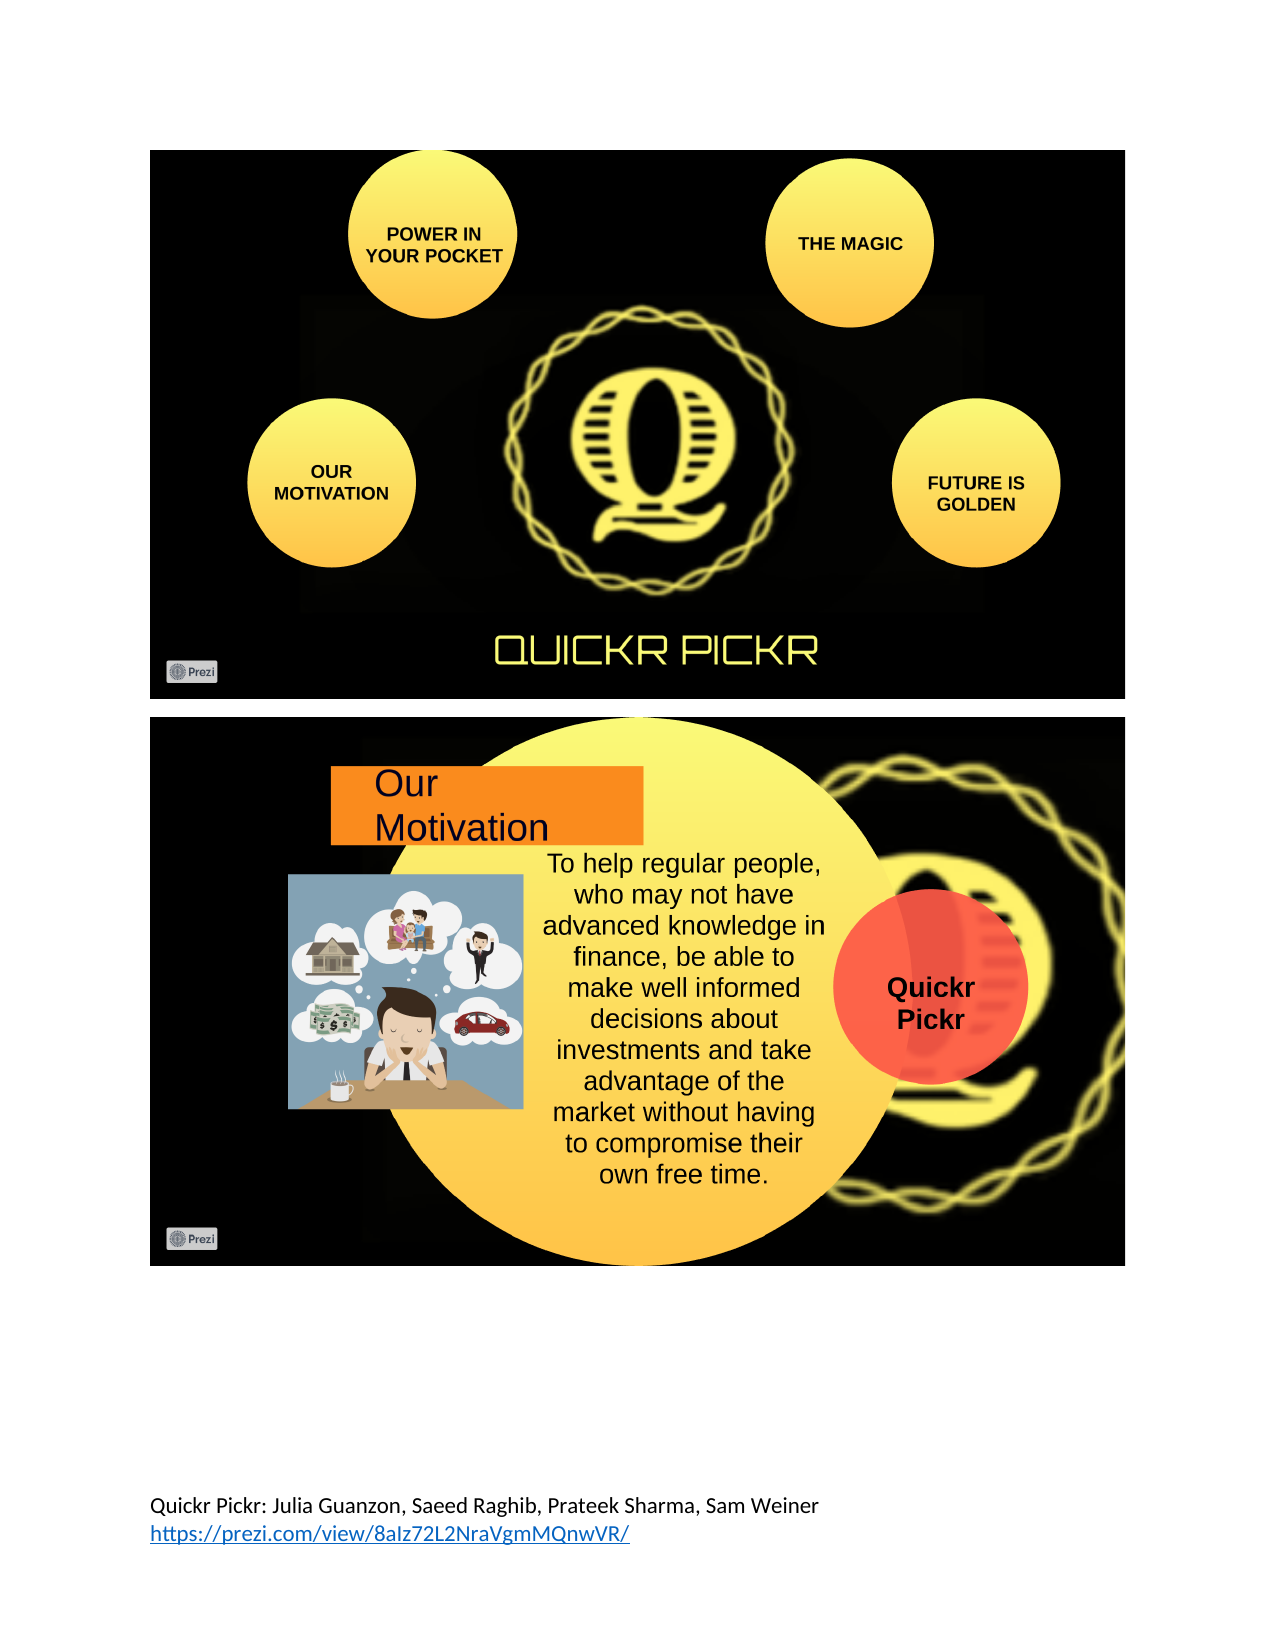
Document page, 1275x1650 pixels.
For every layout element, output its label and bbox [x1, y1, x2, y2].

picture [150, 717, 1125, 1266]
picture [150, 150, 1125, 699]
